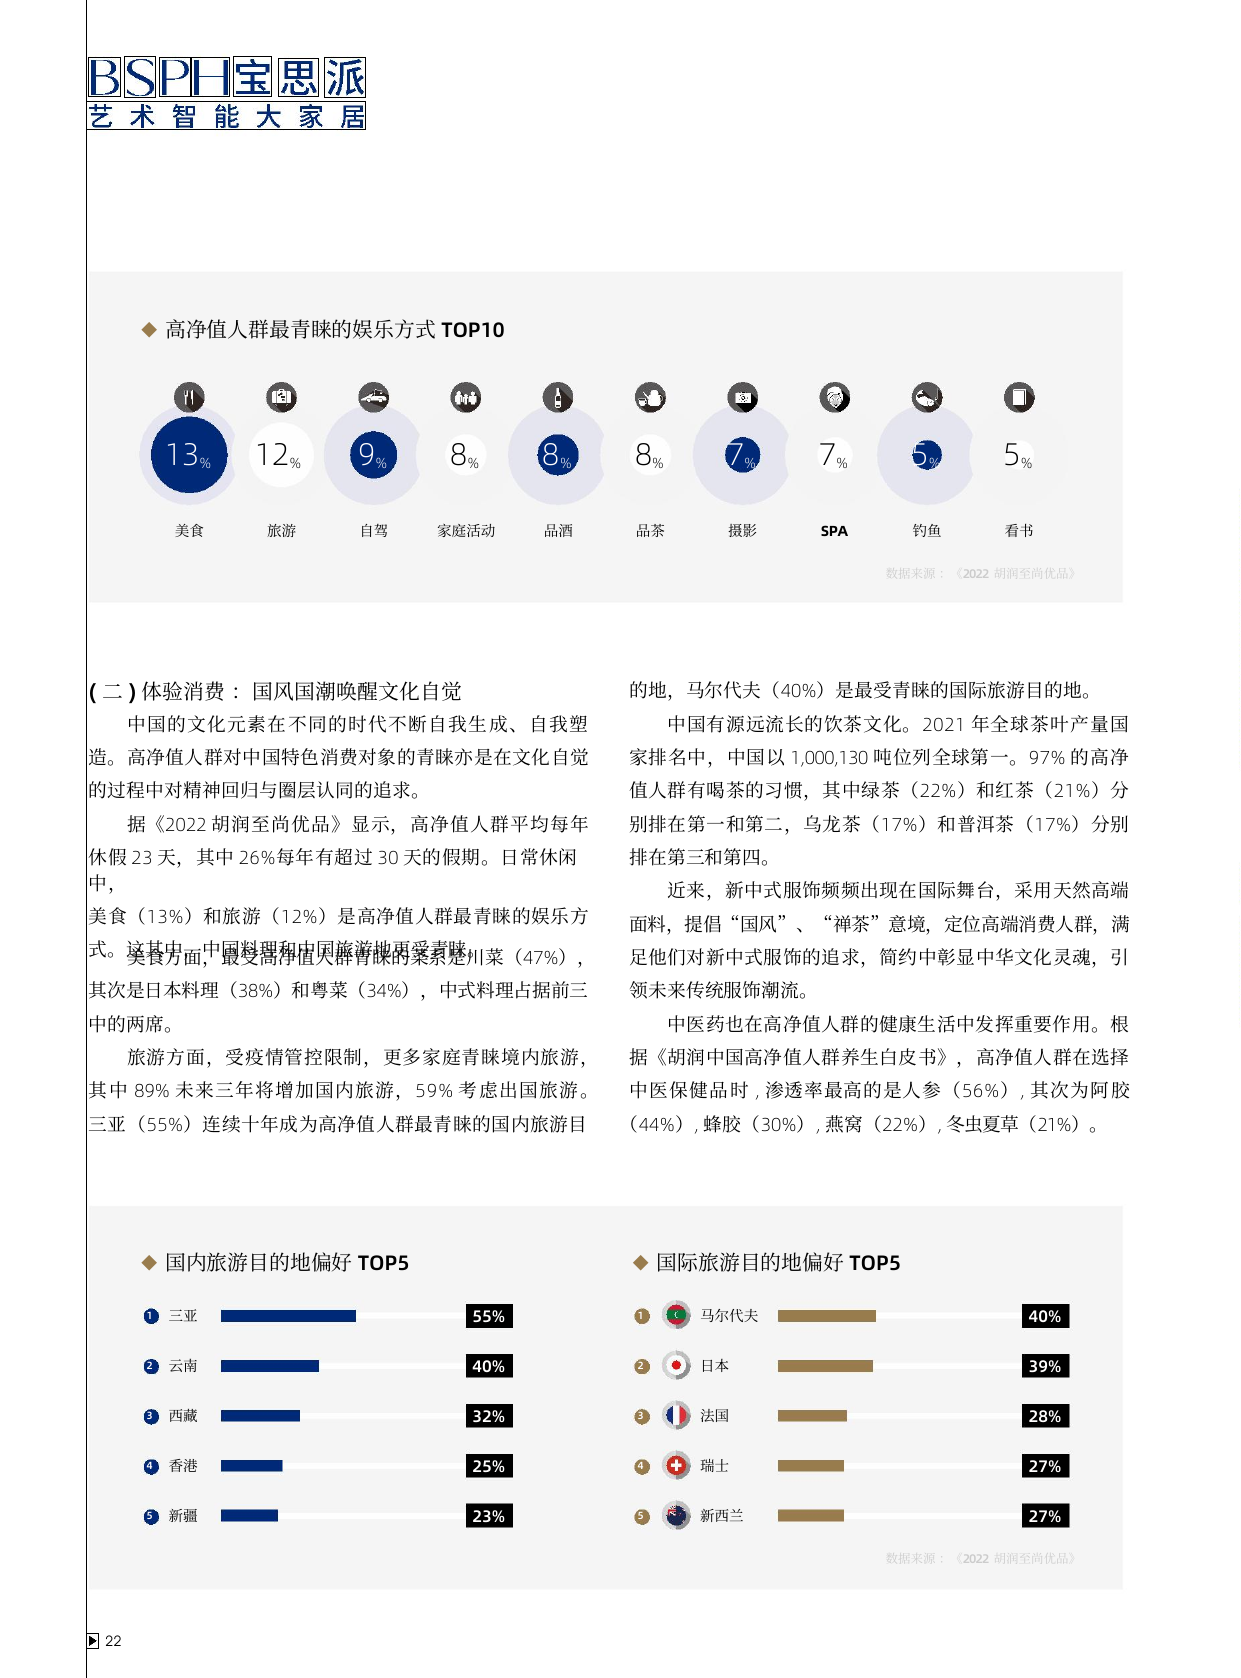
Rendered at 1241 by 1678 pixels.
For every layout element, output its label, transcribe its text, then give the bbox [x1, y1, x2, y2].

text 4 [637, 1458, 659, 1473]
text 新西兰 [700, 1504, 765, 1525]
text ◆ 国际旅游目的地偏好 TOP5 [630, 1246, 923, 1276]
text 22 [105, 1632, 143, 1649]
text 近来，新中式服饰频频出现在国际舞台，采用天然高端 [667, 877, 1157, 903]
text 2 [637, 1357, 659, 1372]
text 瑞士 [700, 1454, 750, 1475]
text 9% [358, 431, 413, 474]
text 造。高净值人群对中国特色消费对象的青睐亦是在文化自觉 [88, 743, 607, 769]
text 4 [146, 1458, 168, 1473]
text 云南 [168, 1354, 219, 1375]
text 40% [472, 1353, 530, 1377]
text 27% [1028, 1453, 1087, 1477]
text 数据来源 ：《2022 胡润至尚优品》 [885, 564, 1100, 582]
text 7% [727, 431, 782, 474]
text 面料，提倡“国风”、“禅茶”意境，定位高端消费人群，满 [629, 910, 1157, 936]
text 13% 12% [165, 431, 330, 474]
text 8% [450, 431, 506, 474]
text 中国的文化元素在不同的时代不断自我生成、自我塑 [127, 710, 607, 736]
text 三亚（55%）连续十年成为高净值人群最青睐的国内旅游目 [88, 1110, 616, 1136]
text 看书 [1004, 520, 1055, 541]
text 值人群有喝茶的习惯，其中绿茶（22%）和红茶（21%）分 [629, 777, 1147, 803]
text 日本 [700, 1354, 779, 1375]
text 其次是日本料理（38%）和粤菜（34%），中式料理占据前三 [88, 977, 616, 1003]
text 三亚 [168, 1304, 219, 1325]
text 28% [1028, 1403, 1087, 1427]
text 马尔代夫 [700, 1304, 779, 1325]
text 27% [1028, 1503, 1087, 1527]
text 8% [635, 431, 690, 474]
text 中国有源远流长的饮茶文化。2021 年全球茶叶产量国 [667, 710, 1147, 736]
text 自驾 [359, 520, 410, 541]
text 美食方面，最受高净值人群青睐的菜系是川菜（47%）， [127, 943, 616, 969]
text 足他们对新中式服饰的追求，简约中彰显中华文化灵魂，引 [629, 943, 1157, 969]
text 39% [1028, 1353, 1087, 1377]
text 32% [472, 1403, 530, 1427]
text 中医药也在高净值人群的健康生活中发挥重要作用。根 [667, 1010, 1147, 1036]
text 23% [472, 1503, 530, 1527]
text 8% [543, 431, 598, 474]
text 3 [146, 1407, 168, 1422]
text 领未来传统服饰潮流。 [629, 977, 1157, 1003]
picture [87, 1634, 98, 1648]
text 5% [911, 431, 967, 474]
text 旅游方面，受疫情管控限制，更多家庭青睐境内旅游， [127, 1043, 616, 1069]
text 香港 [168, 1454, 219, 1475]
text 休假23天，其中26%每年有超过30天的假期。日常休闲中， [88, 843, 616, 895]
text 排在第三和第四。 [629, 843, 1147, 869]
text 美食（13%）和旅游（12%）是高净值人群最青睐的娱乐方 [88, 903, 616, 929]
text 据《胡润中国高净值人群养生白皮书》，高净值人群在选择 [629, 1043, 1147, 1069]
text 1 [637, 1307, 659, 1322]
text 其中 89% 未来三年将增加国内旅游，59% 考虑出国旅游。 [88, 1077, 616, 1103]
picture [87, 0, 1241, 1678]
text 摄影 [728, 520, 778, 541]
text 品茶 [636, 520, 686, 541]
text 法国 [700, 1404, 750, 1425]
text 西藏 [168, 1404, 219, 1425]
text 的地，马尔代夫（40%）是最受青睐的国际旅游目的地。 [629, 677, 1147, 703]
text 品酒 [543, 520, 594, 541]
text 25% [472, 1453, 530, 1477]
text SPA [821, 520, 871, 541]
text 美食 [174, 520, 225, 541]
text 3 [637, 1407, 659, 1422]
text 别排在第一和第二，乌龙茶（17%）和普洱茶（17%）分别 [629, 810, 1147, 836]
text 的过程中对精神回归与圈层认同的追求。 [88, 777, 607, 803]
text 5 [146, 1508, 168, 1523]
text ◆ 高净值人群最青睐的娱乐方式 TOP10 [139, 313, 525, 343]
text 2 [146, 1357, 168, 1372]
text 5 [637, 1508, 659, 1523]
text 40% [1028, 1303, 1087, 1327]
text 旅游 [267, 520, 317, 541]
text 中医保健品时 , 渗透率最高的是人参（56%）, 其次为阿胶 [629, 1077, 1147, 1103]
text 5% [1003, 431, 1059, 474]
text 式。这其中，中国料理和中国旅游地更受青睐。 [88, 936, 616, 962]
picture [87, 102, 365, 129]
text 7% [819, 431, 874, 474]
text ◆ 国内旅游目的地偏好 TOP5 [139, 1246, 431, 1276]
text 数据来源 ：《2022 胡润至尚优品》 [885, 1549, 1100, 1567]
text （44%）, 蜂胶（30%）, 燕窝（22%）, 冬虫夏草（21%）。 [619, 1110, 1147, 1136]
text 据《2022 胡润至尚优品》显示，高净值人群平均每年 [127, 810, 616, 836]
text 钓鱼 [912, 520, 963, 541]
text ( 二 ) 体验消费 ：国风国潮唤醒文化自觉 [88, 676, 482, 706]
text 55% [472, 1303, 530, 1327]
text 家排名中，中国以 1,000,130 吨位列全球第一。97% 的高净 [629, 743, 1147, 769]
text 新疆 [168, 1504, 219, 1525]
text 中的两席。 [88, 1010, 616, 1036]
text 家庭活动 [437, 520, 516, 541]
text 1 [146, 1307, 168, 1322]
